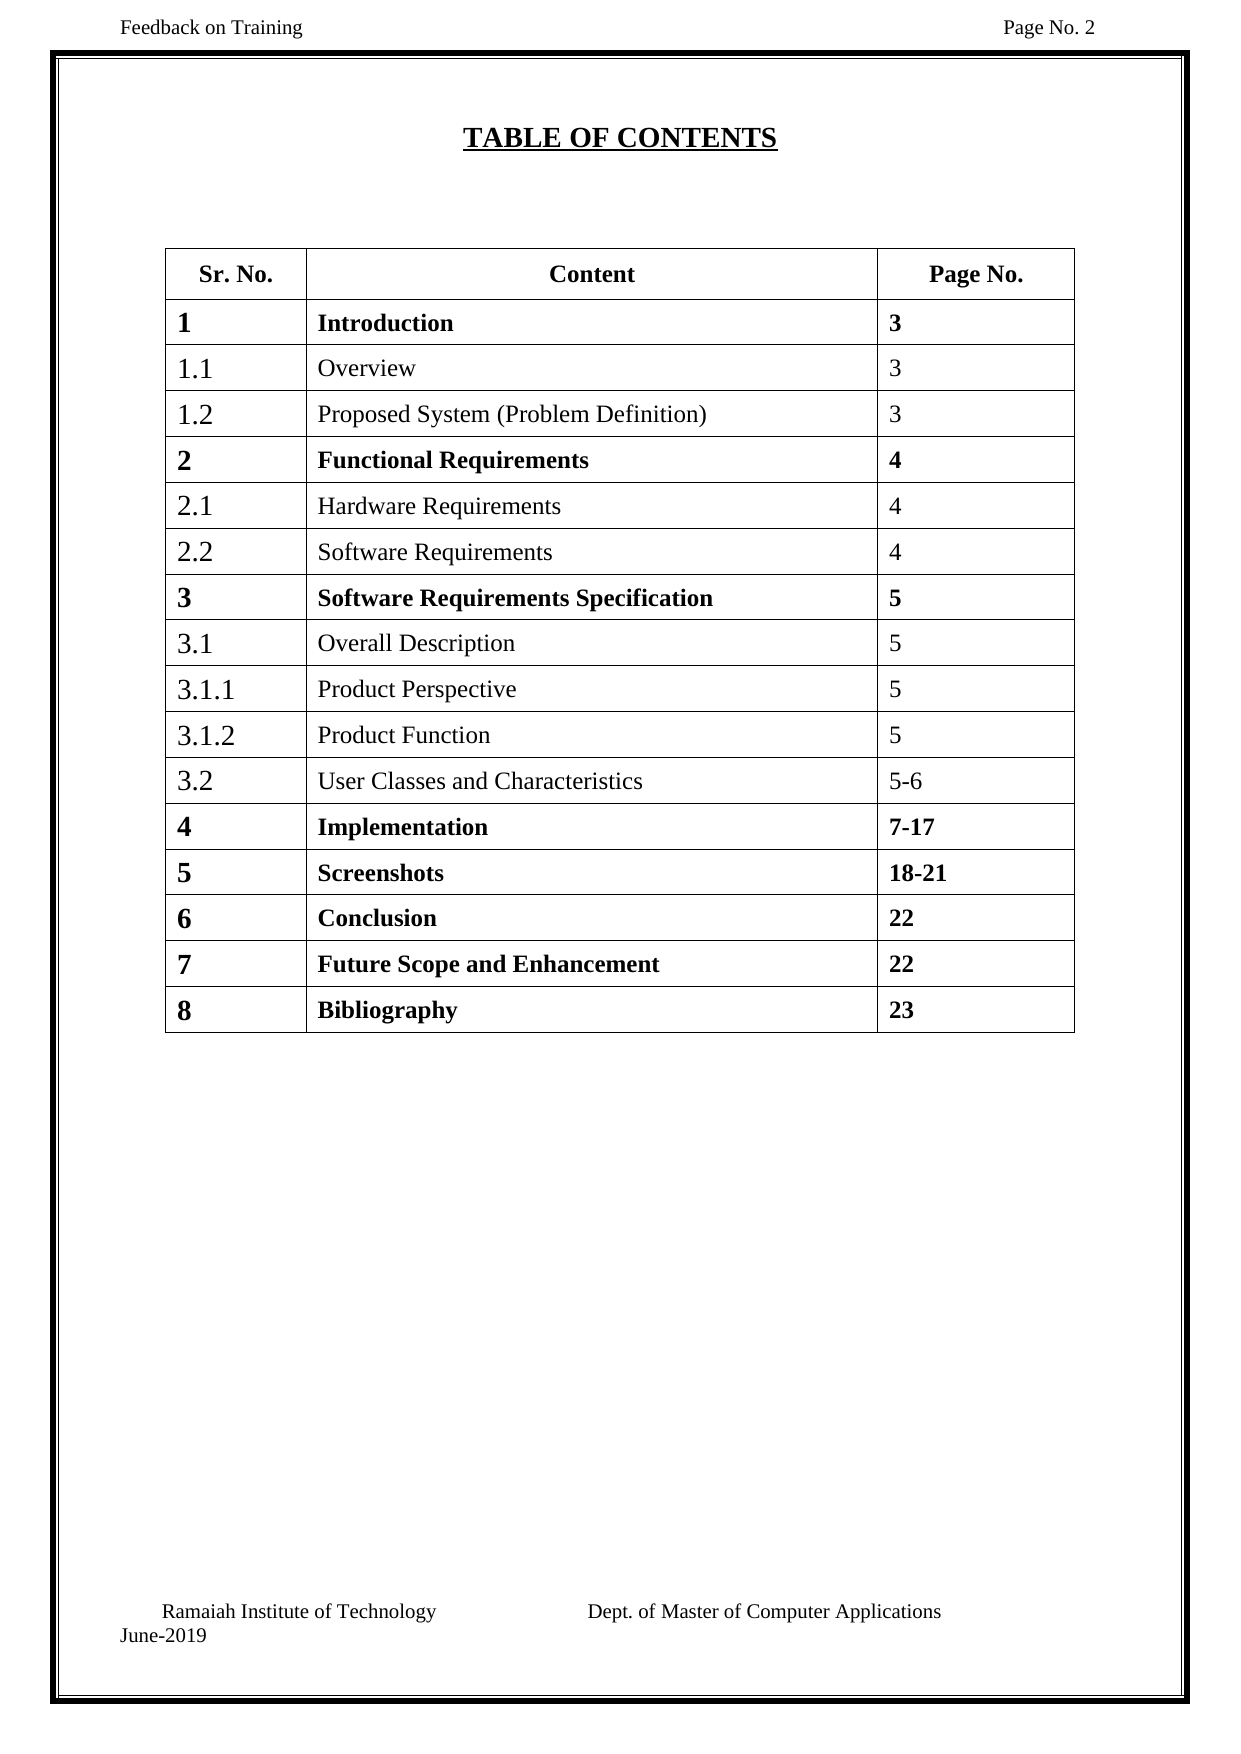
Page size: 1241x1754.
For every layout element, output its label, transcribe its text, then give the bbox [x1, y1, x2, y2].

table_cell Hardware Requirements [307, 483, 877, 528]
table_cell 2 [166, 437, 306, 482]
table_cell Product Perspective [307, 666, 877, 711]
table_cell Introduction [307, 300, 877, 344]
table_cell Product Function [307, 712, 877, 757]
table_cell 5 [166, 850, 306, 894]
table_cell Future Scope and Enhancement [307, 941, 877, 986]
table_cell 3.1.2 [166, 712, 306, 757]
table_cell 22 [878, 941, 1074, 986]
table_cell Screenshots [307, 850, 877, 894]
table_cell Implementation [307, 804, 877, 848]
table_cell Overview [307, 345, 877, 390]
table_cell 4 [878, 437, 1074, 482]
table_cell 3 [878, 300, 1074, 344]
table_cell 4 [878, 529, 1074, 573]
table_cell 8 [166, 987, 306, 1032]
table_cell Software Requirements Specification [307, 575, 877, 619]
table_cell 3 [166, 575, 306, 619]
table_cell 6 [166, 895, 306, 940]
table_cell 7 [166, 941, 306, 986]
table_cell 2.1 [166, 483, 306, 528]
table_cell 3.1.1 [166, 666, 306, 711]
table_cell 1 [166, 300, 306, 344]
table_header Content [307, 249, 877, 298]
table_cell 23 [878, 987, 1074, 1032]
table_cell 1.2 [166, 391, 306, 436]
table_cell 1.1 [166, 345, 306, 390]
table_cell Overall Description [307, 620, 877, 665]
table_cell Conclusion [307, 895, 877, 940]
table_cell 22 [878, 895, 1074, 940]
table_cell 4 [878, 483, 1074, 528]
table_cell 5 [878, 620, 1074, 665]
table_cell 5 [878, 666, 1074, 711]
text TABLE OF CONTENTS [120, 120, 1120, 153]
table_cell 18-21 [878, 850, 1074, 894]
table_cell 3.1 [166, 620, 306, 665]
table_cell 5 [878, 575, 1074, 619]
table_cell Software Requirements [307, 529, 877, 573]
table_cell 3 [878, 391, 1074, 436]
table_header Page No. [878, 249, 1074, 298]
table_cell 7-17 [878, 804, 1074, 848]
table_cell 5-6 [878, 758, 1074, 803]
table_cell Functional Requirements [307, 437, 877, 482]
table_header Sr. No. [166, 249, 306, 298]
table_cell 3.2 [166, 758, 306, 803]
table_cell 4 [166, 804, 306, 848]
table_cell 2.2 [166, 529, 306, 573]
table_cell User Classes and Characteristics [307, 758, 877, 803]
table_cell Proposed System (Problem Definition) [307, 391, 877, 436]
table_cell Bibliography [307, 987, 877, 1032]
table_cell 5 [878, 712, 1074, 757]
table_cell 3 [878, 345, 1074, 390]
